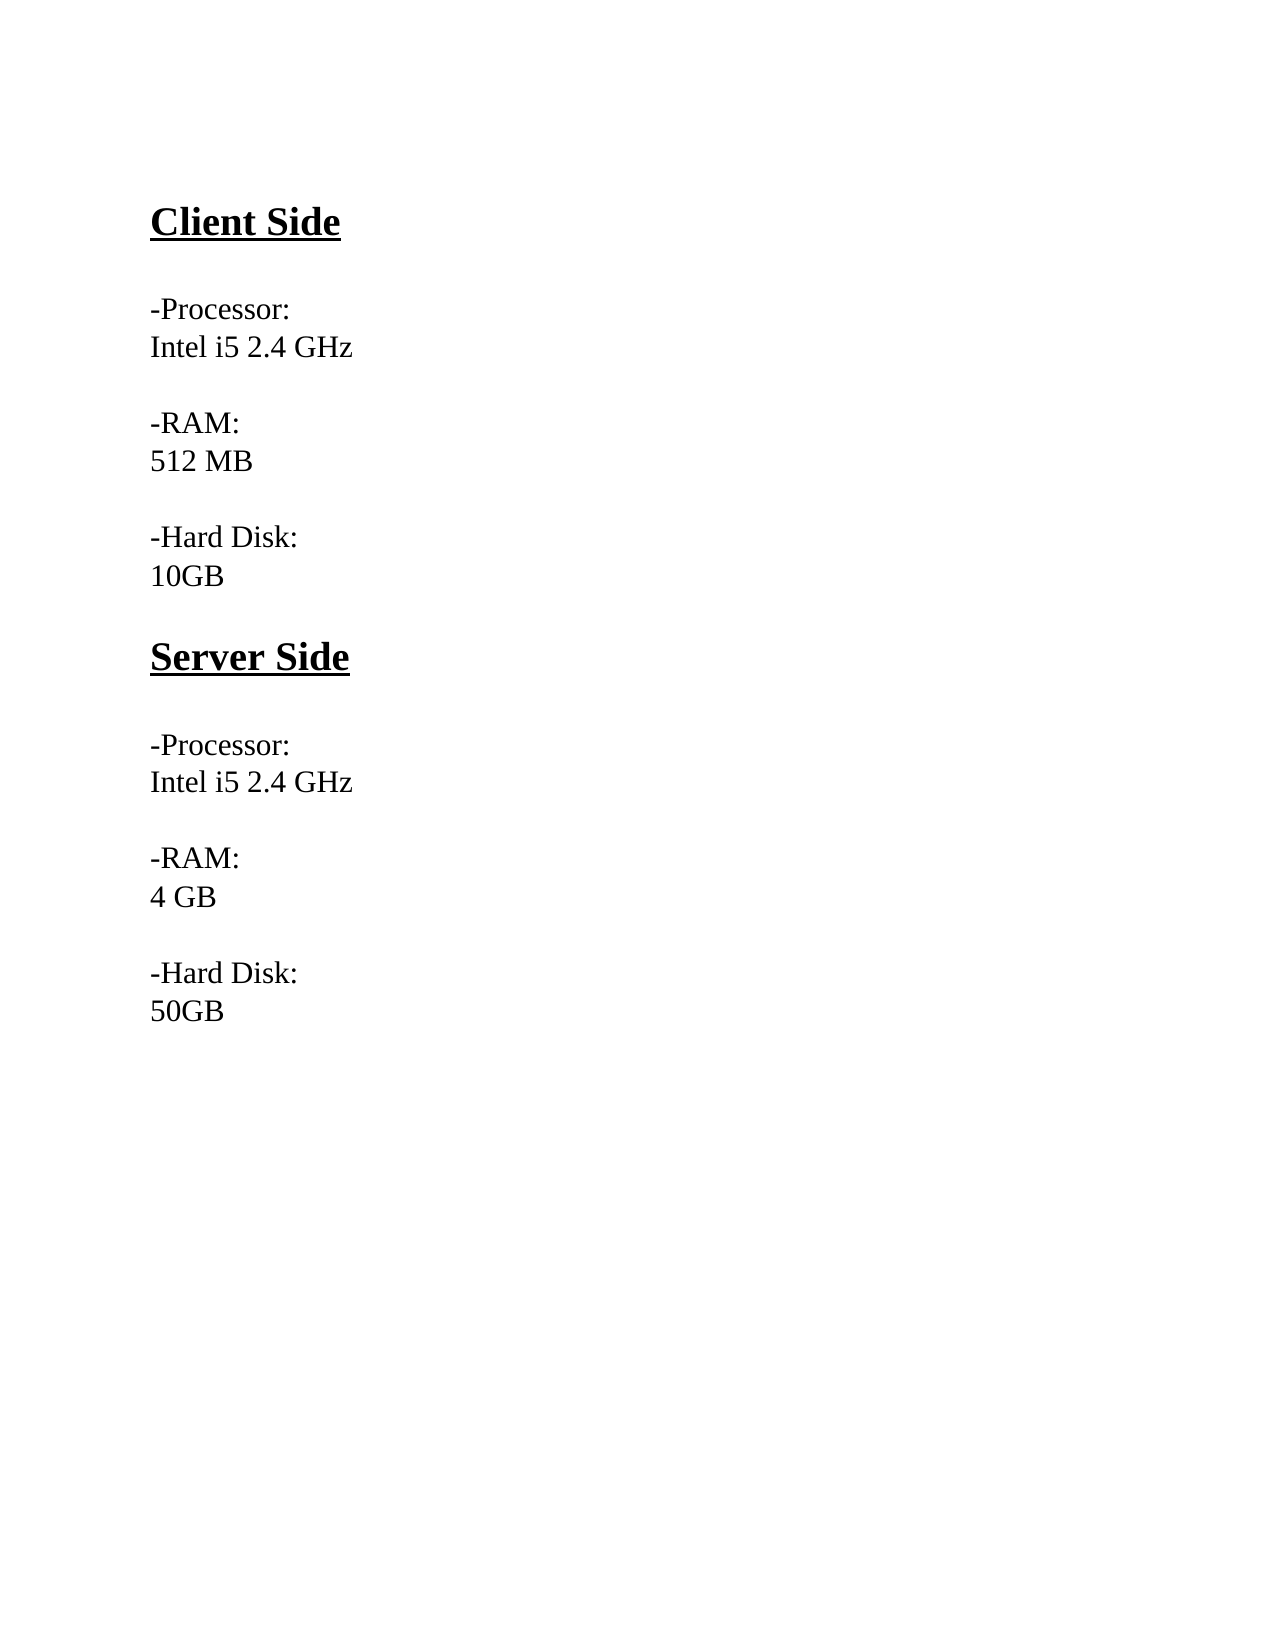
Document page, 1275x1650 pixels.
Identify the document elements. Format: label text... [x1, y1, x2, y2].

text -Processor: [150, 291, 1125, 327]
text Intel i5 2.4 GHz [150, 329, 1125, 364]
text -RAM: [150, 405, 1125, 441]
text -RAM: [150, 840, 1125, 876]
text 50GB [150, 992, 1125, 1028]
text -Processor: [150, 726, 1125, 762]
text 10GB [150, 557, 1125, 593]
text -Hard Disk: [150, 954, 1125, 990]
text Server Side [150, 633, 1125, 679]
text 512 MB [150, 443, 1125, 479]
text -Hard Disk: [150, 519, 1125, 555]
text 4 GB [150, 878, 1125, 914]
text Intel i5 2.4 GHz [150, 764, 1125, 800]
text Client Side [150, 198, 1125, 244]
